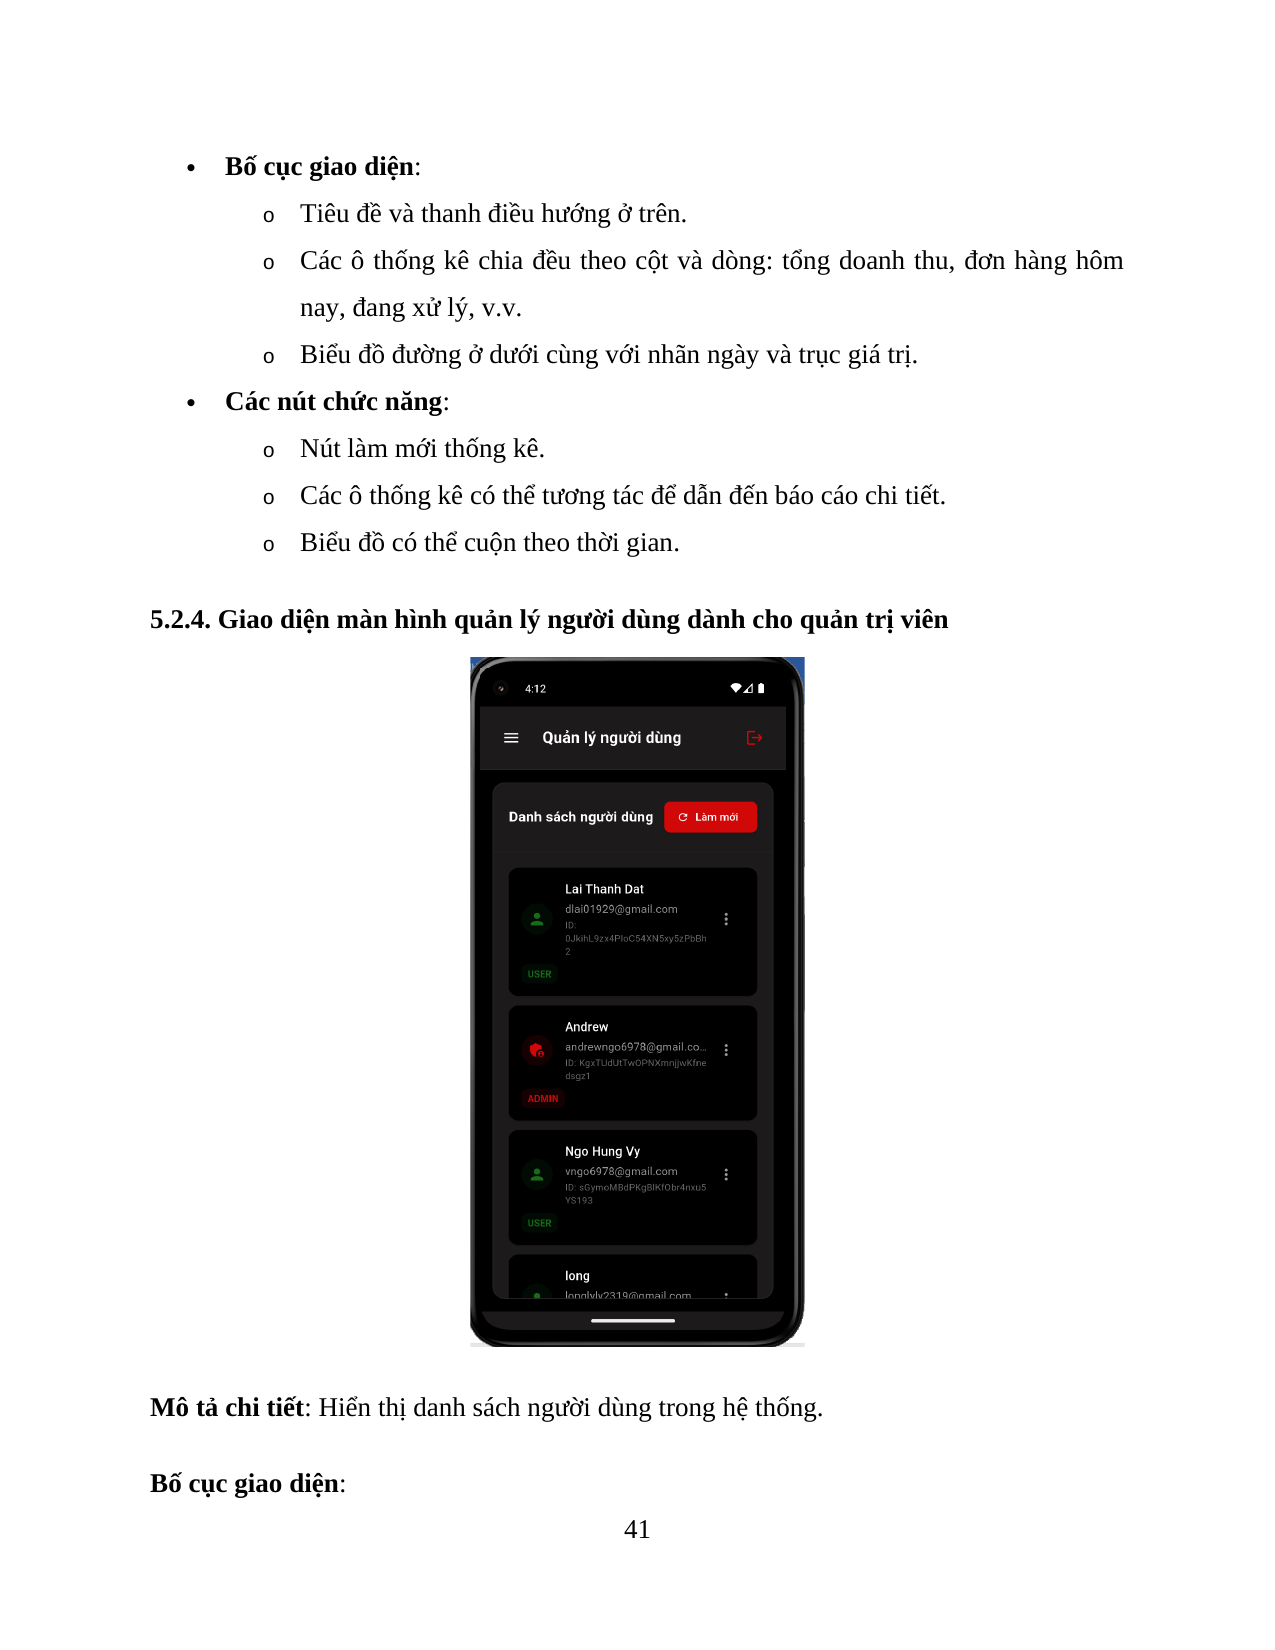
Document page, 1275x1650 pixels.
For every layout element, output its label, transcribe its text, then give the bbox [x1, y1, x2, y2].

subtitle 5.2.4. Giao diện màn hình quản lý người dùng dành cho quản trị viên [150, 603, 1125, 634]
list Các ô thống kê chia đều theo cột và dòng: tổng doanh thu, đơn hàng hôm nay, đang xử lý, v.v. [262, 244, 1125, 322]
list Nút làm mới thống kê. [262, 432, 1125, 463]
list Biểu đồ đường ở dưới cùng với nhãn ngày và trục giá trị. [262, 338, 1125, 369]
list Bố cục giao diện: [187, 150, 1125, 181]
list Tiêu đề và thanh điều hướng ở trên. [262, 197, 1125, 228]
list Các nút chức năng: [187, 385, 1125, 416]
text Bố cục giao diện: [150, 1467, 1125, 1498]
text Mô tả chi tiết: Hiển thị danh sách người dùng trong hệ thống. [150, 1392, 1125, 1423]
list Các ô thống kê có thể tương tác để dẫn đến báo cáo chi tiết. [262, 479, 1125, 511]
list Biểu đồ có thể cuộn theo thời gian. [262, 526, 1125, 558]
picture [470, 657, 805, 1347]
